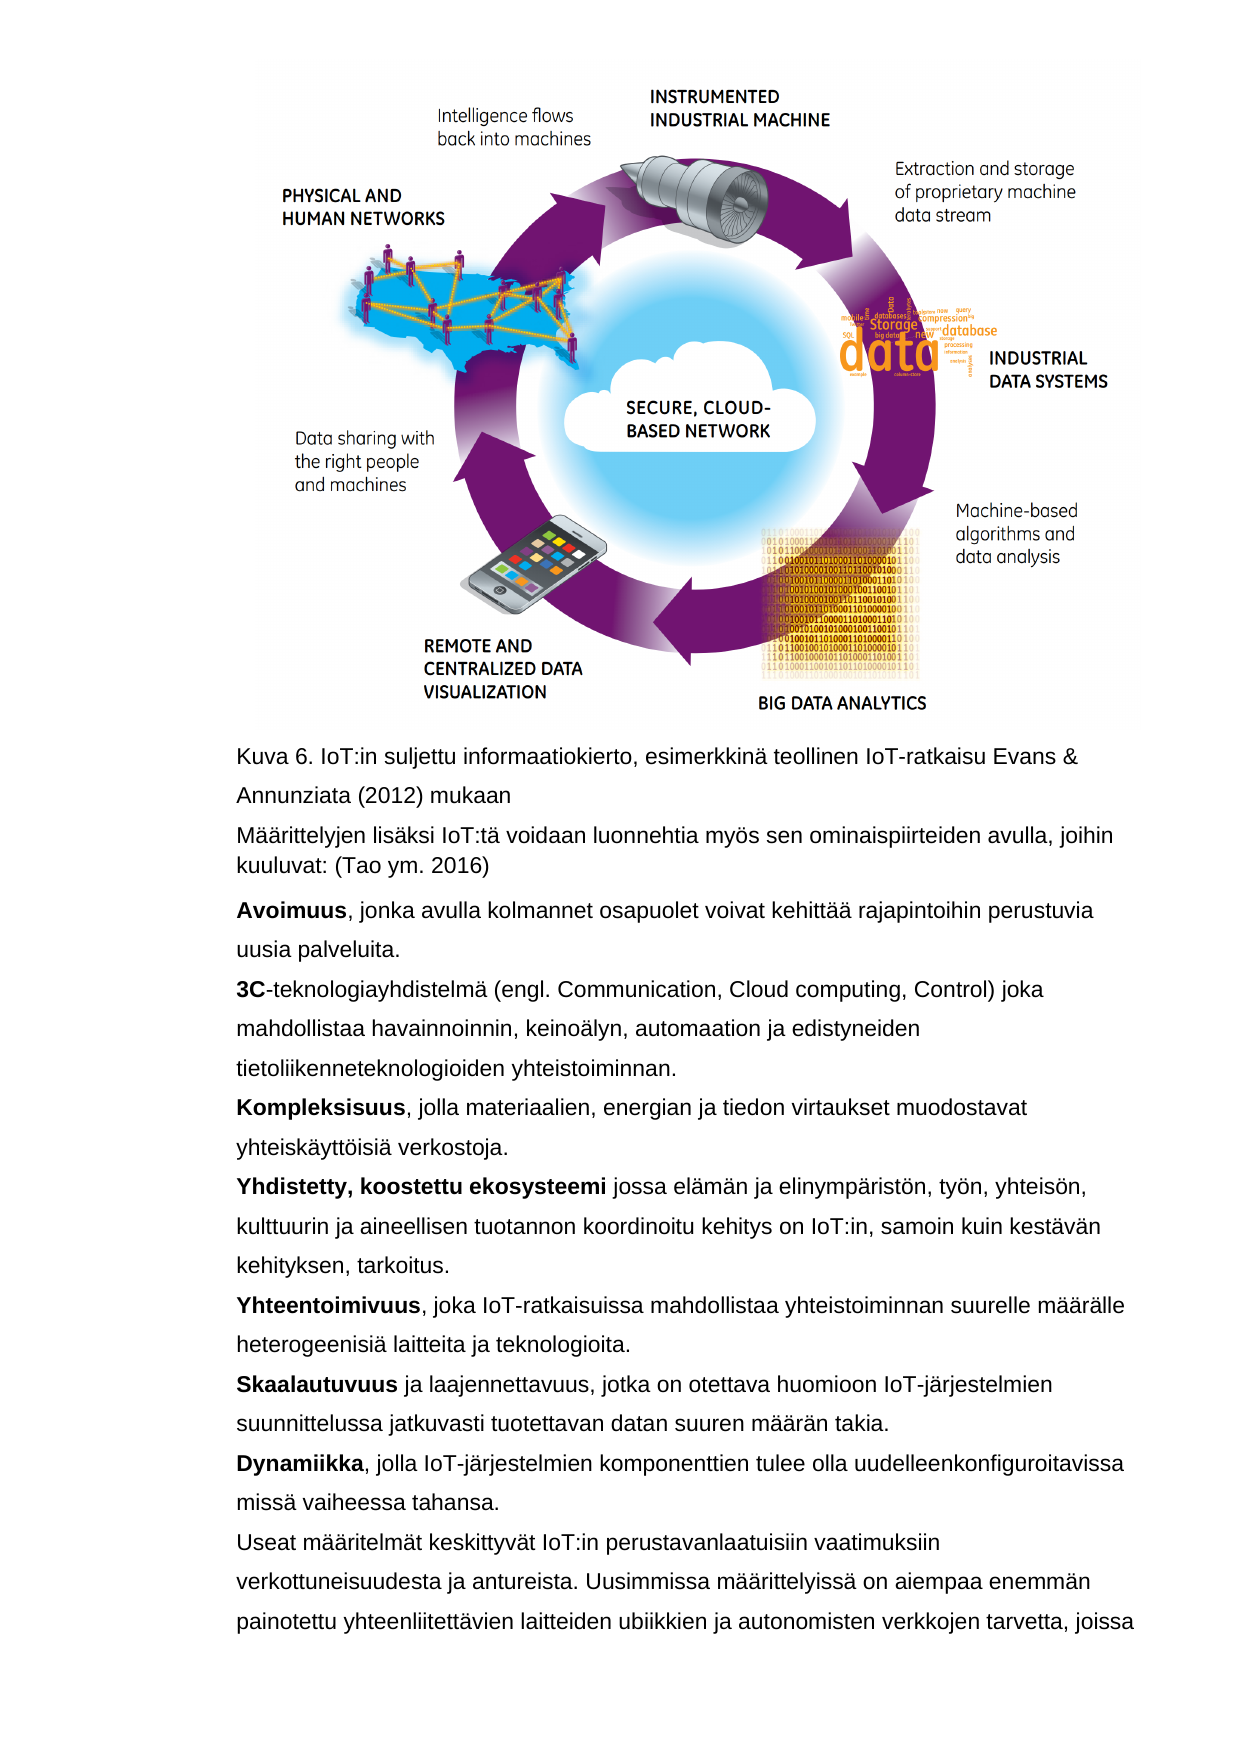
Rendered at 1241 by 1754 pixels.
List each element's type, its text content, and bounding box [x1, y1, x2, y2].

picture [255, 59, 1141, 730]
text Määrittelyjen lisäksi IoT:tä voidaan luonnehtia myös sen ominaispiirteiden avulla, joihin kuuluvat: (Tao ym. 2016) [236, 822, 1152, 878]
